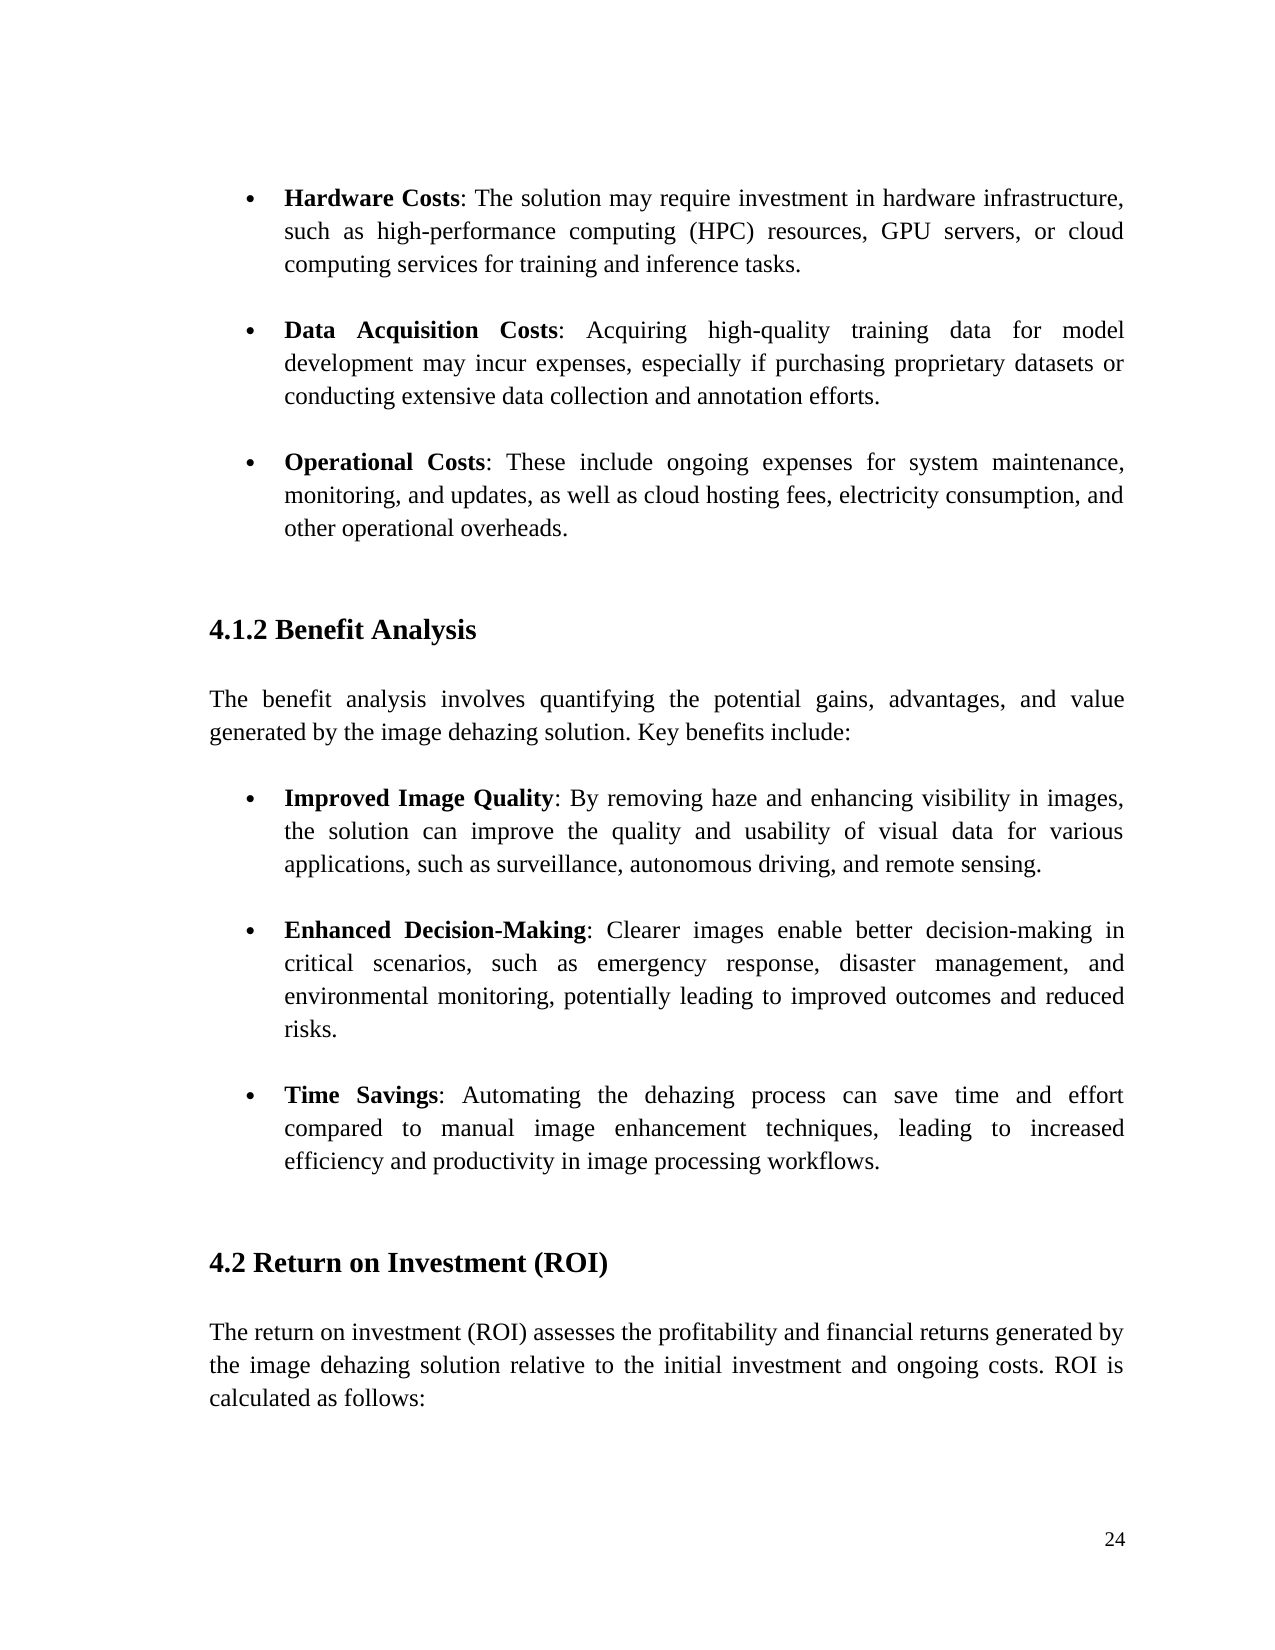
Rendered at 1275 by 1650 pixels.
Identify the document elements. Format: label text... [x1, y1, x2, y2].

text 4.2 Return on Investment (ROI) [209, 1245, 1125, 1279]
list Operational Costs: These include ongoing expenses for system maintenance, monitoring, and updates, as well as cloud hosting fees, electricity consumption, and other operational overheads. [247, 447, 1125, 542]
list Improved Image Quality: By removing haze and enhancing visibility in images, the solution can improve the quality and usability of visual data for various applications, such as surveillance, autonomous driving, and remote sensing. [247, 783, 1125, 878]
list Time Savings: Automating the dehazing process can save time and effort compared to manual image enhancement techniques, leading to increased efficiency and productivity in image processing workflows. [247, 1080, 1125, 1175]
list Hardware Costs: The solution may require investment in hardware infrastructure, such as high-performance computing (HPC) resources, GPU servers, or cloud computing services for training and inference tasks. [247, 183, 1125, 278]
text 4.1.2 Benefit Analysis [209, 612, 1125, 646]
list Enhanced Decision-Making: Clearer images enable better decision-making in critical scenarios, such as emergency response, disaster management, and environmental monitoring, potentially leading to improved outcomes and reduced risks. [247, 915, 1125, 1043]
text The return on investment (ROI) assesses the profitability and financial returns generated by the image dehazing solution relative to the initial investment and ongoing costs. ROI is calculated as follows: [209, 1317, 1125, 1412]
list Data Acquisition Costs: Acquiring high-quality training data for model development may incur expenses, especially if purchasing proprietary datasets or conducting extensive data collection and annotation efforts. [247, 315, 1125, 410]
text The benefit analysis involves quantifying the potential gains, advantages, and value generated by the image dehazing solution. Key benefits include: [209, 684, 1125, 746]
